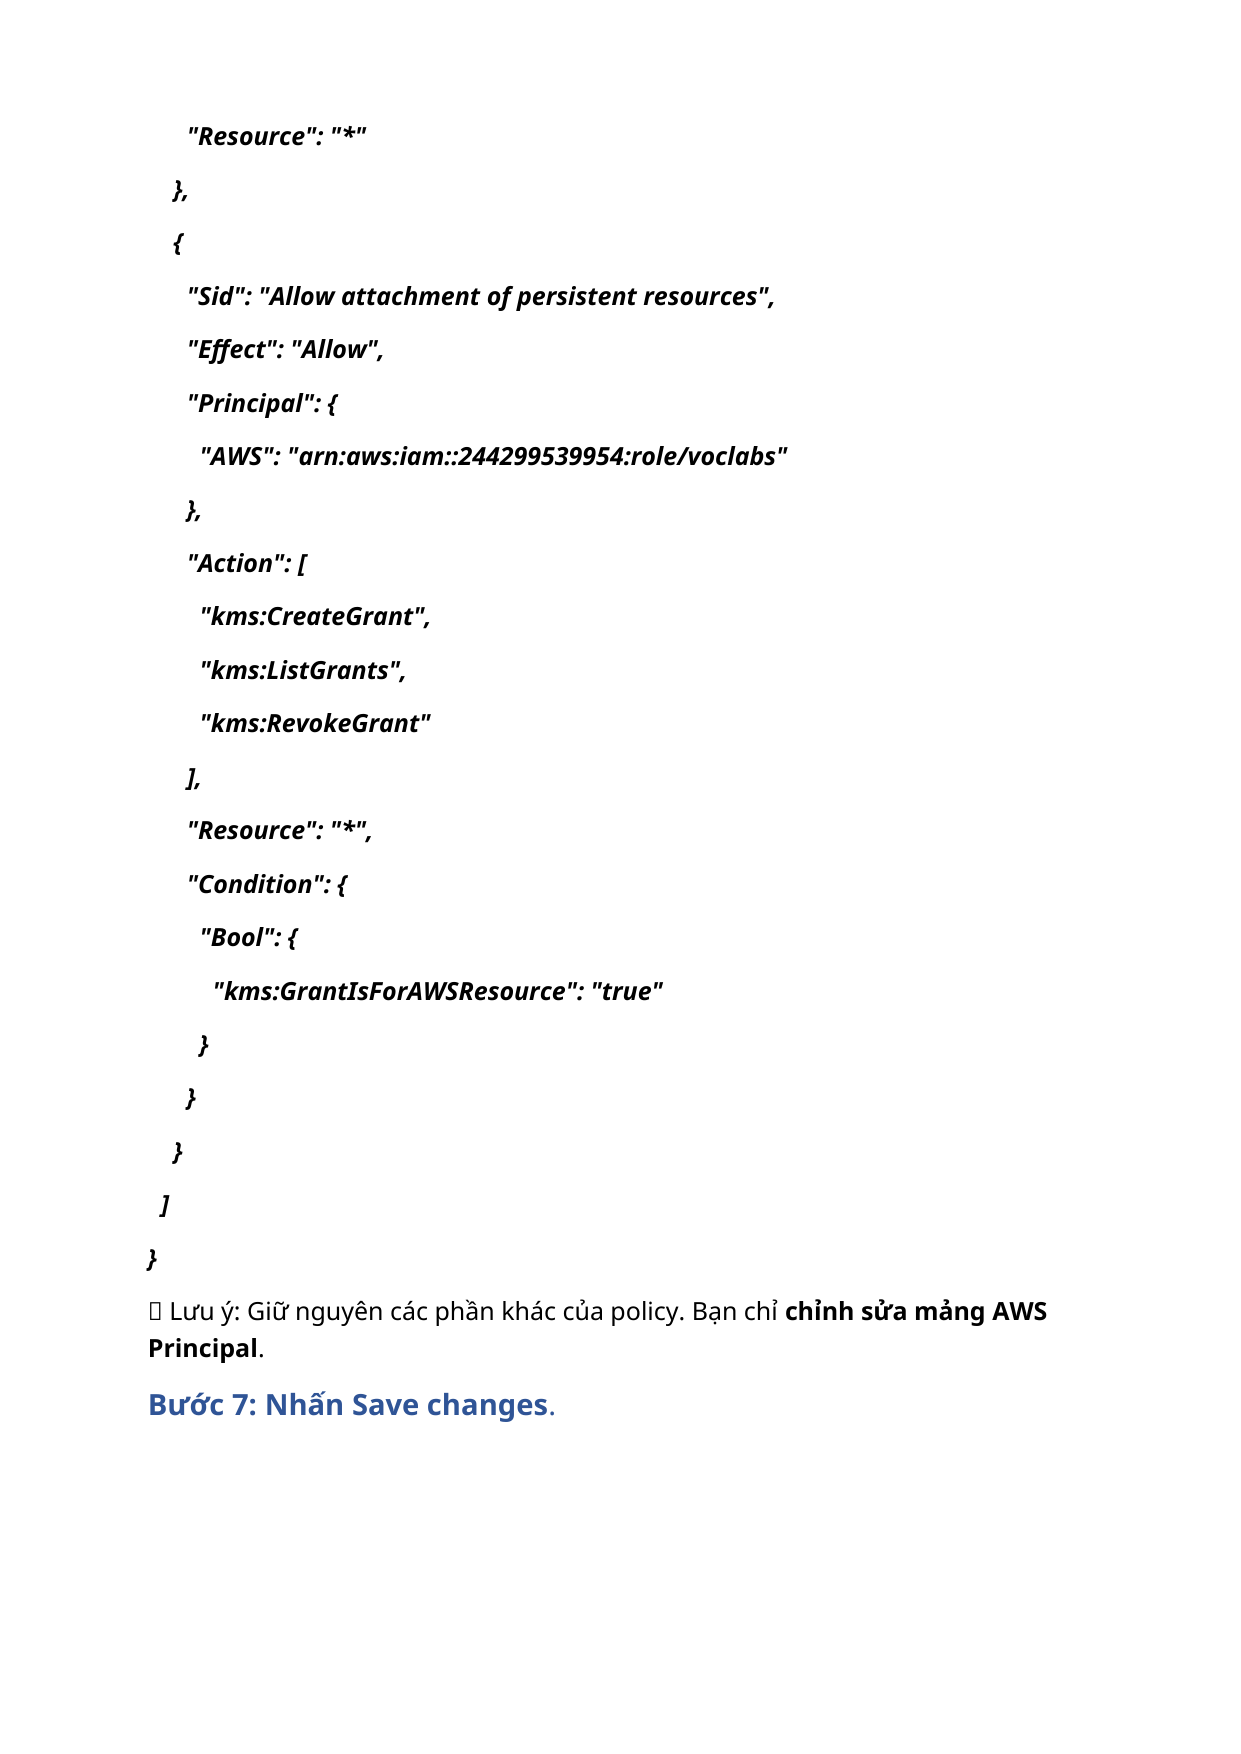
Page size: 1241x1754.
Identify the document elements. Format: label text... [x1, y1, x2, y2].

text "kms:ListGrants", [148, 652, 1122, 687]
text "Sid": "Allow attachment of persistent resources", [148, 278, 1122, 312]
text "Resource": "*", [148, 813, 1122, 847]
text } [148, 1133, 1122, 1167]
text "kms:RevokeGrant" [148, 706, 1122, 740]
text }, [148, 492, 1122, 526]
text ✅ Lưu ý: Giữ nguyên các phần khác của policy. Bạn chỉ chỉnh sửa mảng AWS Principal. [148, 1294, 1122, 1364]
text "Effect": "Allow", [148, 332, 1122, 366]
text "Principal": { [148, 385, 1122, 419]
text ] [148, 1187, 1122, 1221]
text "Condition": { [148, 866, 1122, 900]
subtitle Bước 7: Nhấn Save changes. [148, 1384, 1122, 1424]
text }, [148, 172, 1122, 206]
text } [148, 1240, 1122, 1274]
text "Resource": "*" [148, 118, 1122, 152]
text "AWS": "arn:aws:iam::244299539954:role/voclabs" [148, 439, 1122, 473]
text } [148, 1027, 1122, 1061]
text ], [148, 759, 1122, 793]
text } [148, 1080, 1122, 1114]
text { [148, 225, 1122, 259]
text "Bool": { [148, 920, 1122, 954]
text "kms:GrantIsForAWSResource": "true" [148, 973, 1122, 1007]
text "Action": [ [148, 546, 1122, 580]
text "kms:CreateGrant", [148, 599, 1122, 633]
